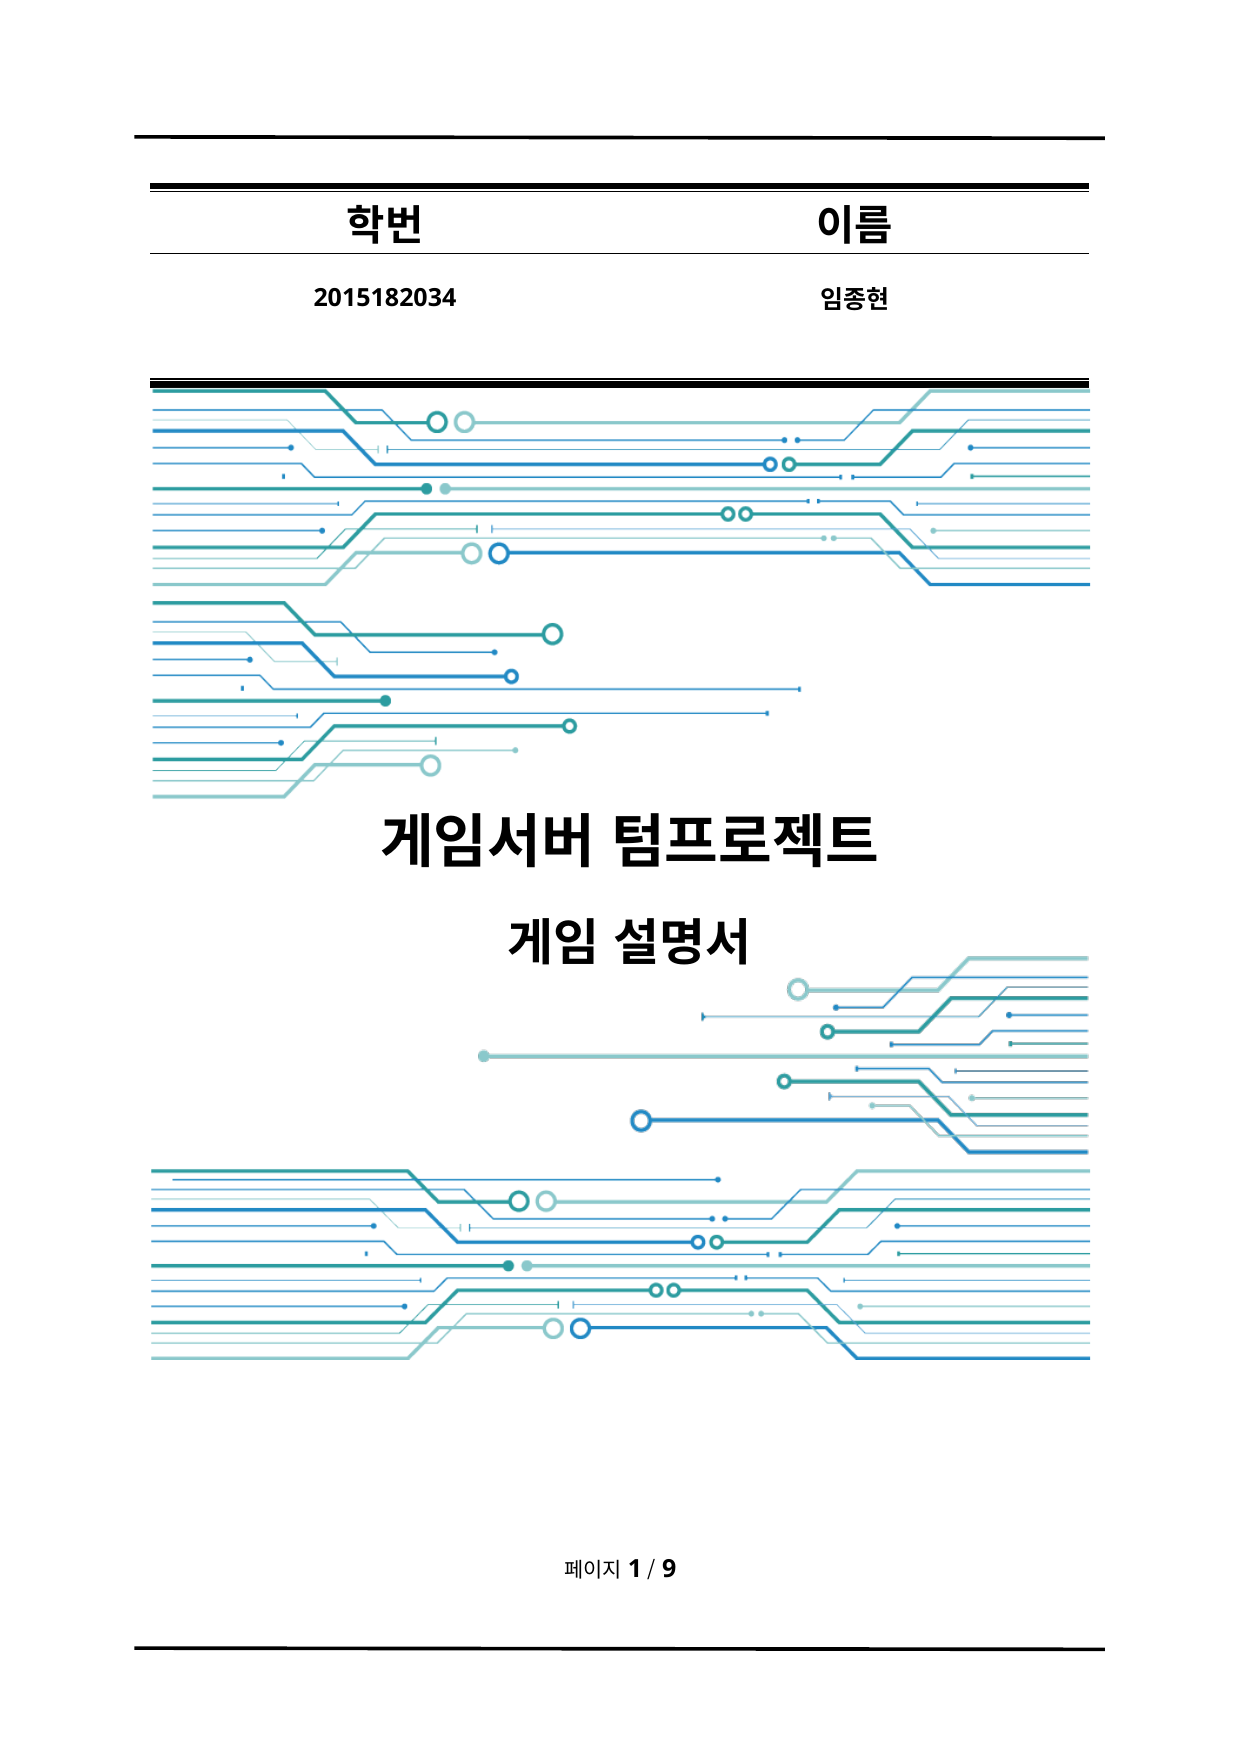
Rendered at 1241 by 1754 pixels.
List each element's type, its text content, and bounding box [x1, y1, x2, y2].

table_header 학번 [150, 192, 619, 253]
table_cell 2015182034 [150, 254, 619, 378]
table_header 이름 [620, 192, 1089, 253]
table_cell 임종현 [620, 254, 1089, 378]
picture [150, 387, 1091, 1360]
